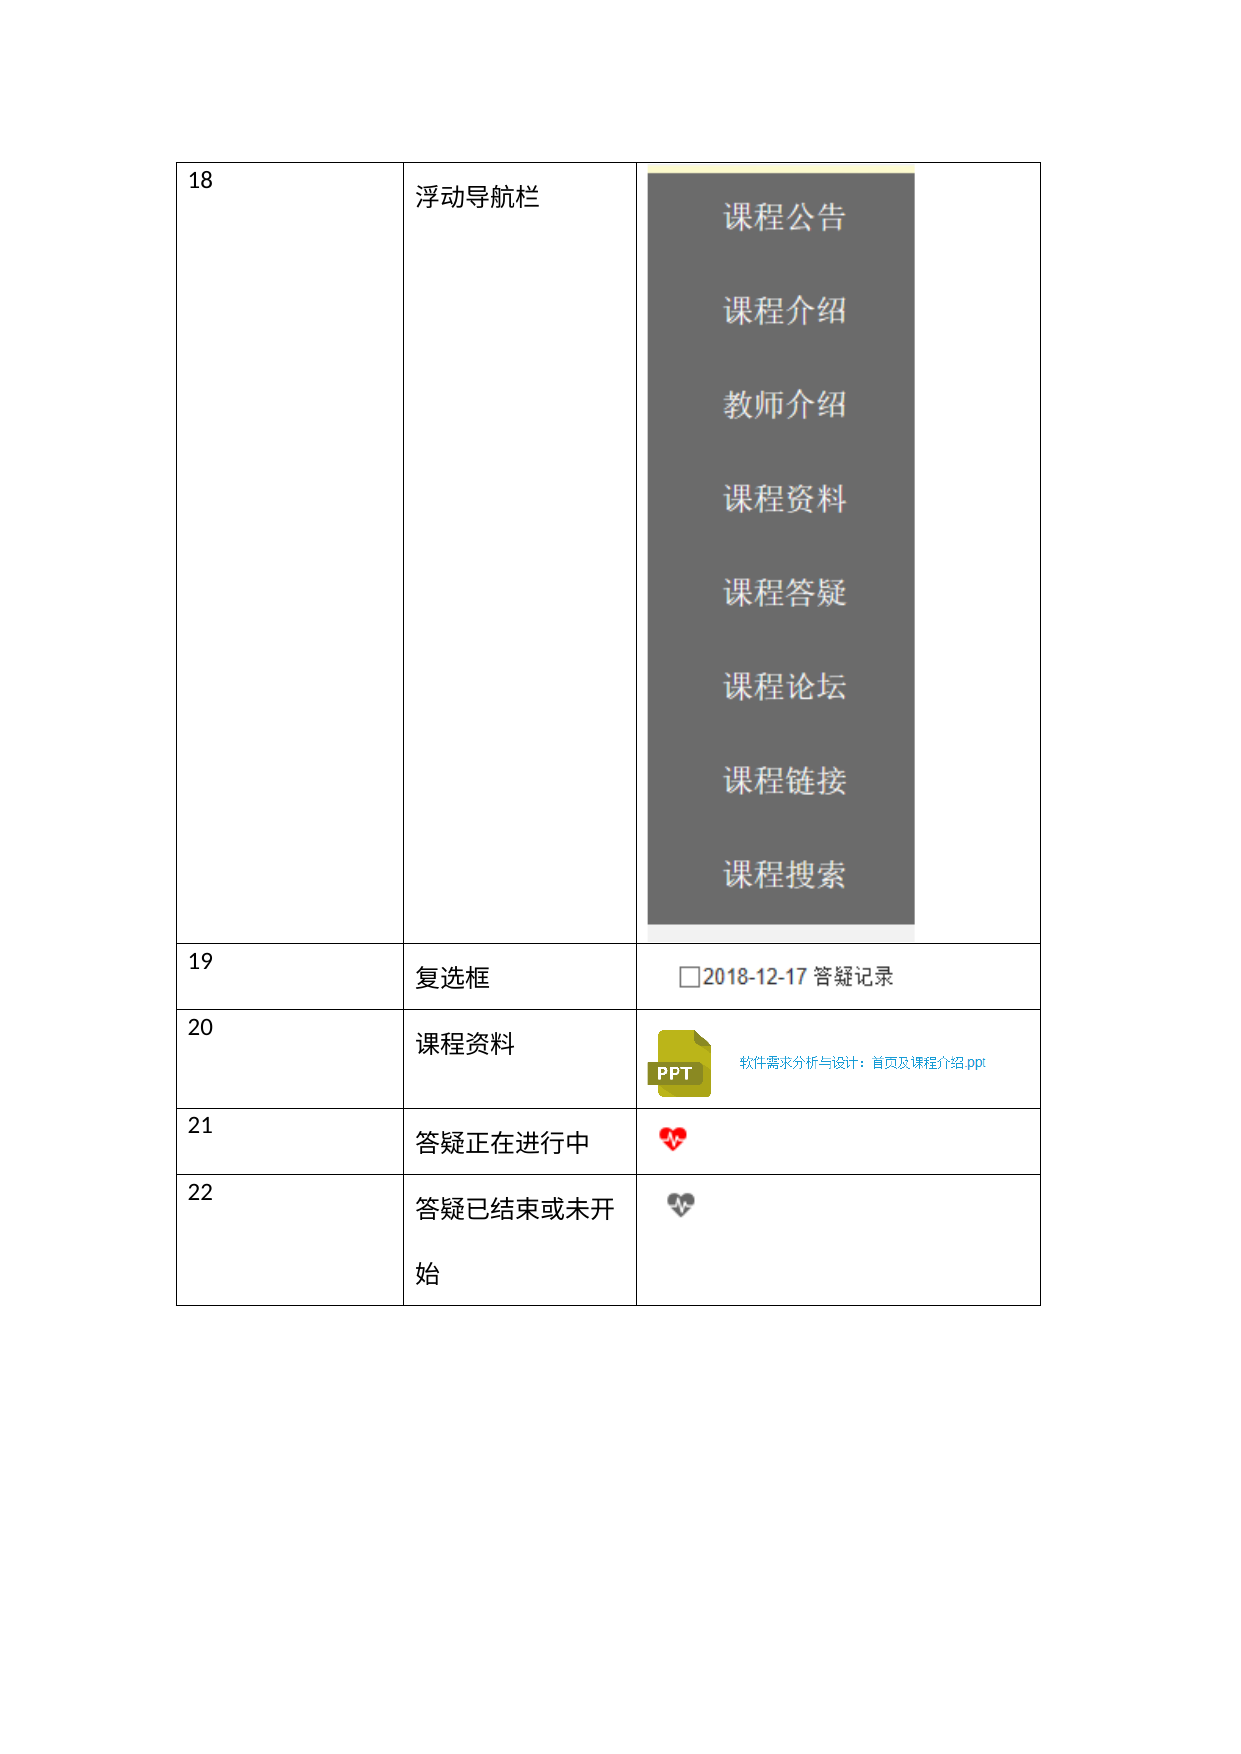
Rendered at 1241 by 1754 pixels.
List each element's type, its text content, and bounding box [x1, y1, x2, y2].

table_cell [637, 944, 1040, 1009]
table_cell 浮动导航栏 [404, 163, 636, 943]
table_cell 19 [177, 944, 403, 1009]
table_cell 20 [177, 1010, 403, 1108]
picture [647, 1112, 701, 1170]
table_cell 22 [177, 1175, 403, 1305]
table_cell [637, 1109, 1040, 1174]
table_cell 复选框 [404, 944, 636, 1009]
table_cell [637, 1010, 1040, 1108]
table_cell 答疑正在进行中 [404, 1109, 636, 1174]
picture [647, 957, 921, 996]
table_cell 答疑已结束或未开始 [404, 1175, 636, 1305]
picture [647, 164, 915, 942]
picture [647, 1017, 1029, 1101]
table_cell [637, 163, 1040, 943]
table_cell 课程资料 [404, 1010, 636, 1108]
table_cell 18 [177, 163, 403, 943]
table_cell 21 [177, 1109, 403, 1174]
picture [647, 1180, 709, 1235]
table_cell [637, 1175, 1040, 1305]
